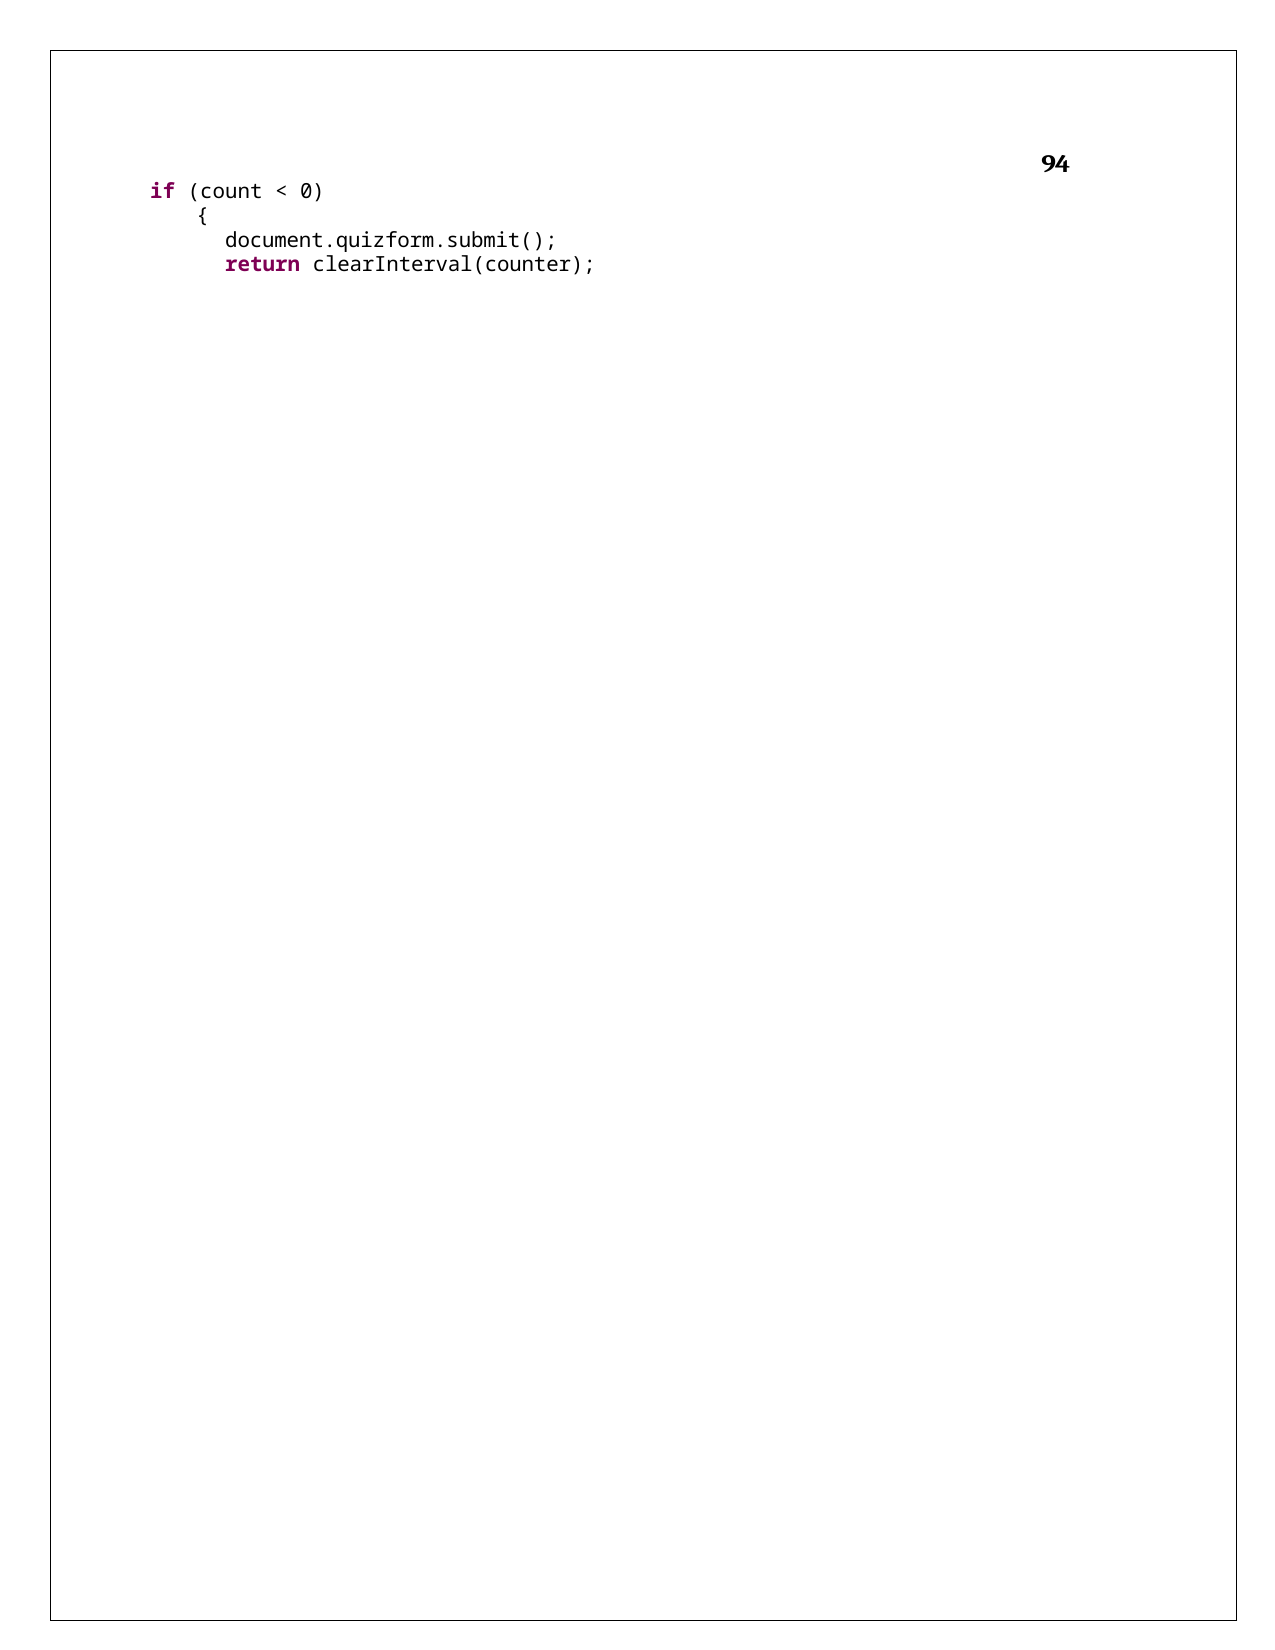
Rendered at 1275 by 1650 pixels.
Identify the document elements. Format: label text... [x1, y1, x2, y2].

text if (count < 0) [150, 179, 1236, 203]
text document.quizform.submit(); [225, 228, 1236, 252]
text { [196, 203, 1236, 228]
text return clearInterval(counter); [225, 252, 1236, 276]
